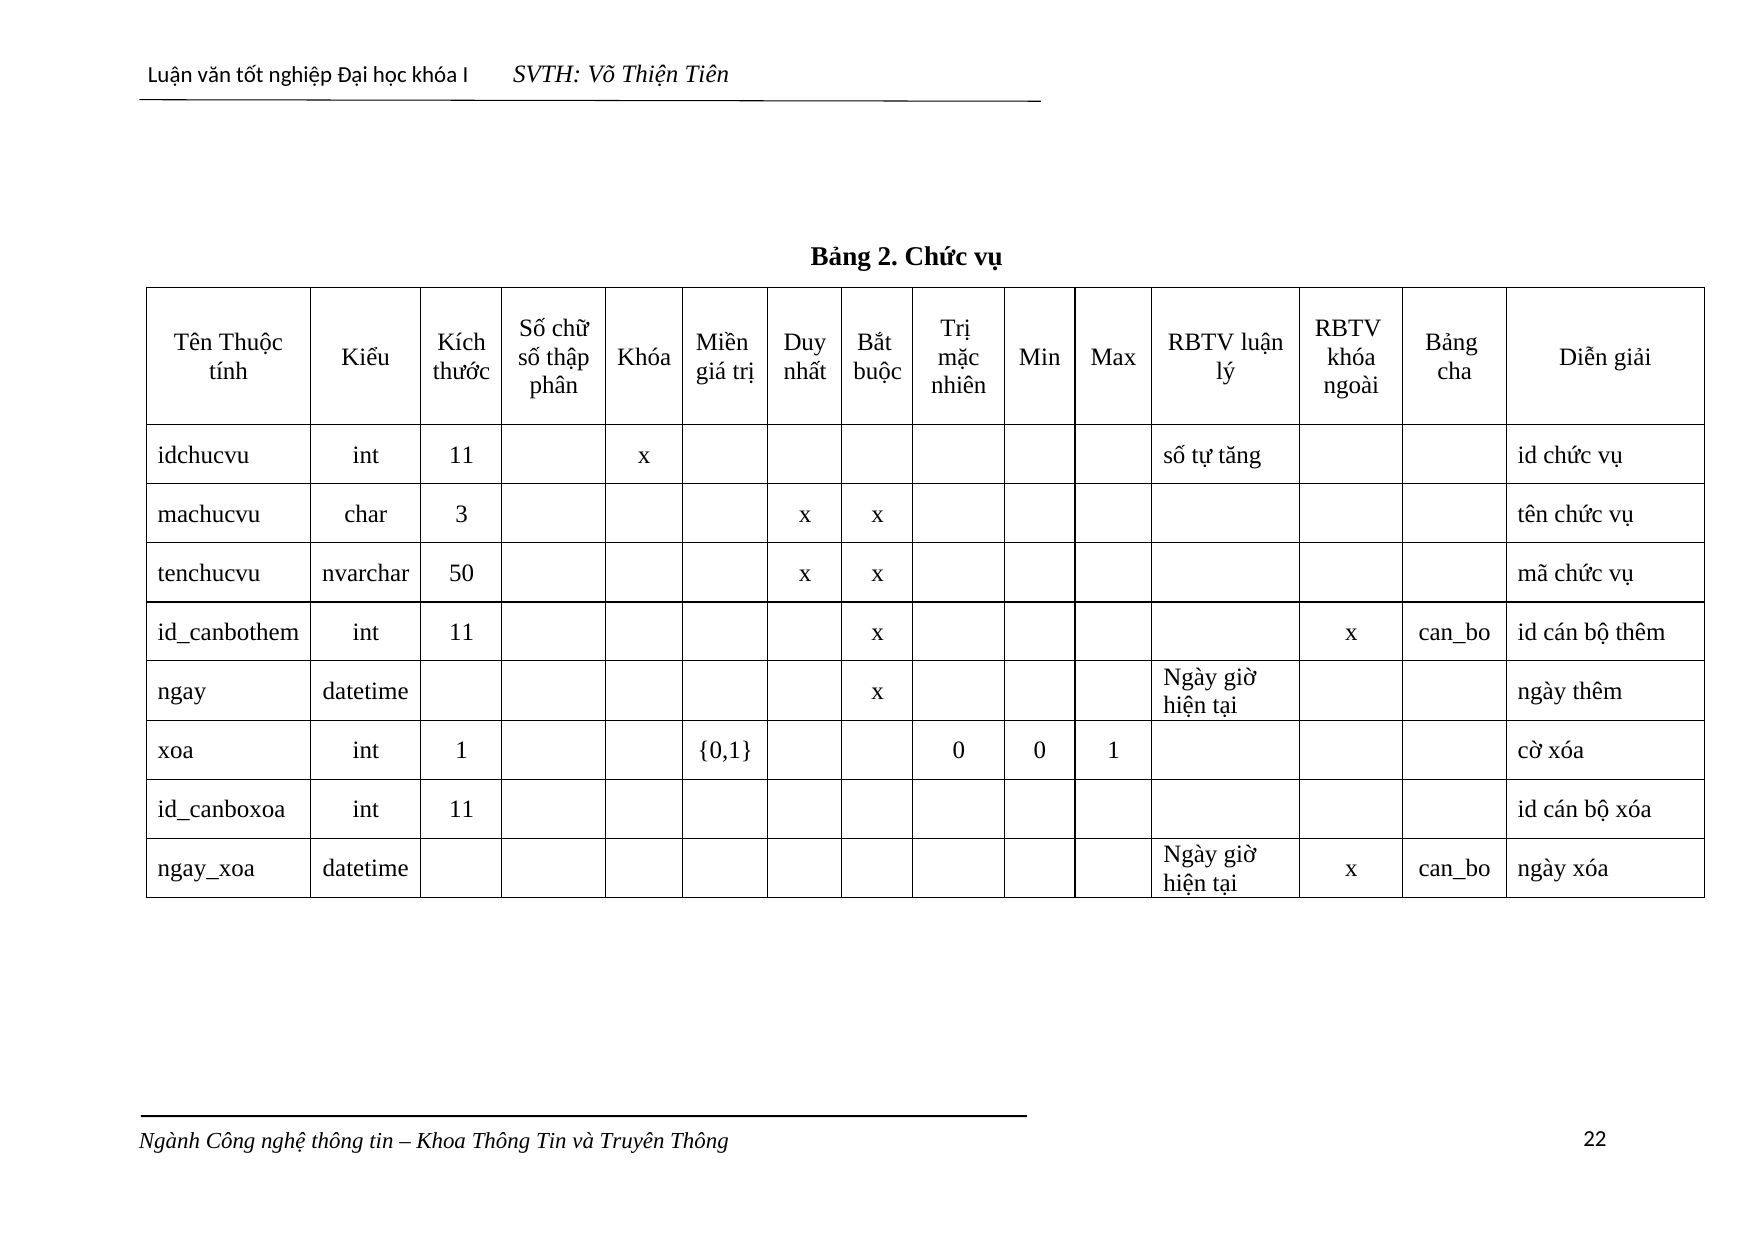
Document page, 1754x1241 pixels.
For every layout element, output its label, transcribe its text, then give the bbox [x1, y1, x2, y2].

table_cell [768, 661, 841, 719]
table_cell char [311, 484, 420, 542]
table_cell datetime [311, 839, 420, 897]
table_cell datetime [311, 661, 420, 719]
table_cell [502, 780, 605, 838]
table_cell [1152, 780, 1299, 838]
table_cell [683, 661, 767, 719]
table_cell [502, 661, 605, 719]
table_cell nvarchar [311, 543, 420, 601]
table_cell x [842, 661, 912, 719]
table_cell ngày xóa [1507, 839, 1704, 897]
table_cell [768, 721, 841, 778]
table_cell [502, 484, 605, 542]
table_header Trị mặc nhiên [913, 288, 1004, 424]
table_cell x [1300, 603, 1402, 660]
table_cell [1076, 543, 1151, 601]
table_cell [1076, 780, 1151, 838]
table_cell [1300, 661, 1402, 719]
table_cell [1005, 425, 1074, 483]
table_cell [421, 839, 501, 897]
table_cell [842, 839, 912, 897]
table_cell [1300, 425, 1402, 483]
table_cell [1403, 425, 1506, 483]
table_cell [606, 543, 682, 601]
table_cell [1005, 484, 1074, 542]
table_cell [606, 661, 682, 719]
table_cell can_bo [1403, 603, 1506, 660]
table_cell x [842, 484, 912, 542]
table_cell [1076, 603, 1151, 660]
table_cell 11 [421, 425, 501, 483]
table_cell id cán bộ xóa [1507, 780, 1704, 838]
table_header Bắt buộc [842, 288, 912, 424]
table_cell [1403, 543, 1506, 601]
table_cell mã chức vụ [1507, 543, 1704, 601]
table_cell [842, 425, 912, 483]
table_cell [1005, 661, 1074, 719]
table_cell xoa [147, 721, 310, 778]
table_cell int [311, 721, 420, 778]
table_cell [683, 543, 767, 601]
table_cell [683, 425, 767, 483]
table_cell [1076, 484, 1151, 542]
text Bảng 2. Chức vụ [148, 240, 1606, 271]
table_header Số chữ số thập phân [502, 288, 605, 424]
table_cell [1300, 484, 1402, 542]
table_header Min [1005, 288, 1074, 424]
table_cell [502, 839, 605, 897]
table_cell [1076, 661, 1151, 719]
table_cell [913, 425, 1004, 483]
table_cell [683, 484, 767, 542]
table_cell [1300, 780, 1402, 838]
table_cell 50 [421, 543, 501, 601]
table_cell [768, 780, 841, 838]
table_header Khóa [606, 288, 682, 424]
table_cell 11 [421, 603, 501, 660]
table_header Bảng cha [1403, 288, 1506, 424]
table_cell [842, 780, 912, 838]
table_cell x [842, 603, 912, 660]
table_cell 1 [421, 721, 501, 778]
table_cell [1005, 780, 1074, 838]
table_cell machucvu [147, 484, 310, 542]
table_cell [768, 603, 841, 660]
table_cell id chức vụ [1507, 425, 1704, 483]
table_cell số tự tăng [1152, 425, 1299, 483]
table_cell [683, 780, 767, 838]
table_cell [606, 721, 682, 778]
table_cell [913, 661, 1004, 719]
table_cell x [768, 484, 841, 542]
table_cell [683, 839, 767, 897]
table_cell [768, 425, 841, 483]
table_cell int [311, 603, 420, 660]
table_cell [1076, 425, 1151, 483]
table_cell [913, 780, 1004, 838]
table_cell x [606, 425, 682, 483]
table_cell [913, 603, 1004, 660]
table_cell [1005, 839, 1074, 897]
table_cell x [1300, 839, 1402, 897]
table_cell 0 [913, 721, 1004, 778]
table_cell [1005, 543, 1074, 601]
table_cell Ngày giờ hiện tại [1152, 839, 1299, 897]
table_cell [1403, 721, 1506, 778]
table_cell ngày thêm [1507, 661, 1704, 719]
table_header RBTV luận lý [1152, 288, 1299, 424]
table_cell [842, 721, 912, 778]
table_cell ngay_xoa [147, 839, 310, 897]
table_cell [913, 484, 1004, 542]
table_cell tên chức vụ [1507, 484, 1704, 542]
table_header Kiểu [311, 288, 420, 424]
table_header Duy nhất [768, 288, 841, 424]
table_cell 0 [1005, 721, 1074, 778]
table_cell tenchucvu [147, 543, 310, 601]
table_header Miền giá trị [683, 288, 767, 424]
table_cell [1403, 661, 1506, 719]
table_cell [768, 839, 841, 897]
table_header Kích thước [421, 288, 501, 424]
table_cell cờ xóa [1507, 721, 1704, 778]
table_cell [1300, 543, 1402, 601]
table_cell [606, 603, 682, 660]
table_cell can_bo [1403, 839, 1506, 897]
table_cell int [311, 780, 420, 838]
table_cell [606, 839, 682, 897]
table_cell [913, 543, 1004, 601]
table_header Max [1076, 288, 1151, 424]
table_cell [913, 839, 1004, 897]
table_cell [1152, 543, 1299, 601]
table_cell [1300, 721, 1402, 778]
table_header Diễn giải [1507, 288, 1704, 424]
table_header RBTV khóa ngoài [1300, 288, 1402, 424]
table_cell x [768, 543, 841, 601]
table_cell [606, 780, 682, 838]
table_cell x [842, 543, 912, 601]
table_cell {0,1} [683, 721, 767, 778]
table_cell [1152, 603, 1299, 660]
table_cell 11 [421, 780, 501, 838]
table_cell 3 [421, 484, 501, 542]
table_cell [1403, 780, 1506, 838]
table_cell [1152, 721, 1299, 778]
table_cell ngay [147, 661, 310, 719]
table_cell [502, 603, 605, 660]
table_cell id_canbothem [147, 603, 310, 660]
table_cell int [311, 425, 420, 483]
table_cell [502, 425, 605, 483]
table_header Tên Thuộc tính [147, 288, 310, 424]
table_cell [502, 721, 605, 778]
table_cell [421, 661, 501, 719]
table_cell [1152, 484, 1299, 542]
table_cell id_canboxoa [147, 780, 310, 838]
table_cell id cán bộ thêm [1507, 603, 1704, 660]
table_cell 1 [1076, 721, 1151, 778]
table_cell [683, 603, 767, 660]
table_cell Ngày giờ hiện tại [1152, 661, 1299, 719]
table_cell [1403, 484, 1506, 542]
table_cell [502, 543, 605, 601]
table_cell [1005, 603, 1074, 660]
table_cell idchucvu [147, 425, 310, 483]
table_cell [1076, 839, 1151, 897]
table_cell [606, 484, 682, 542]
